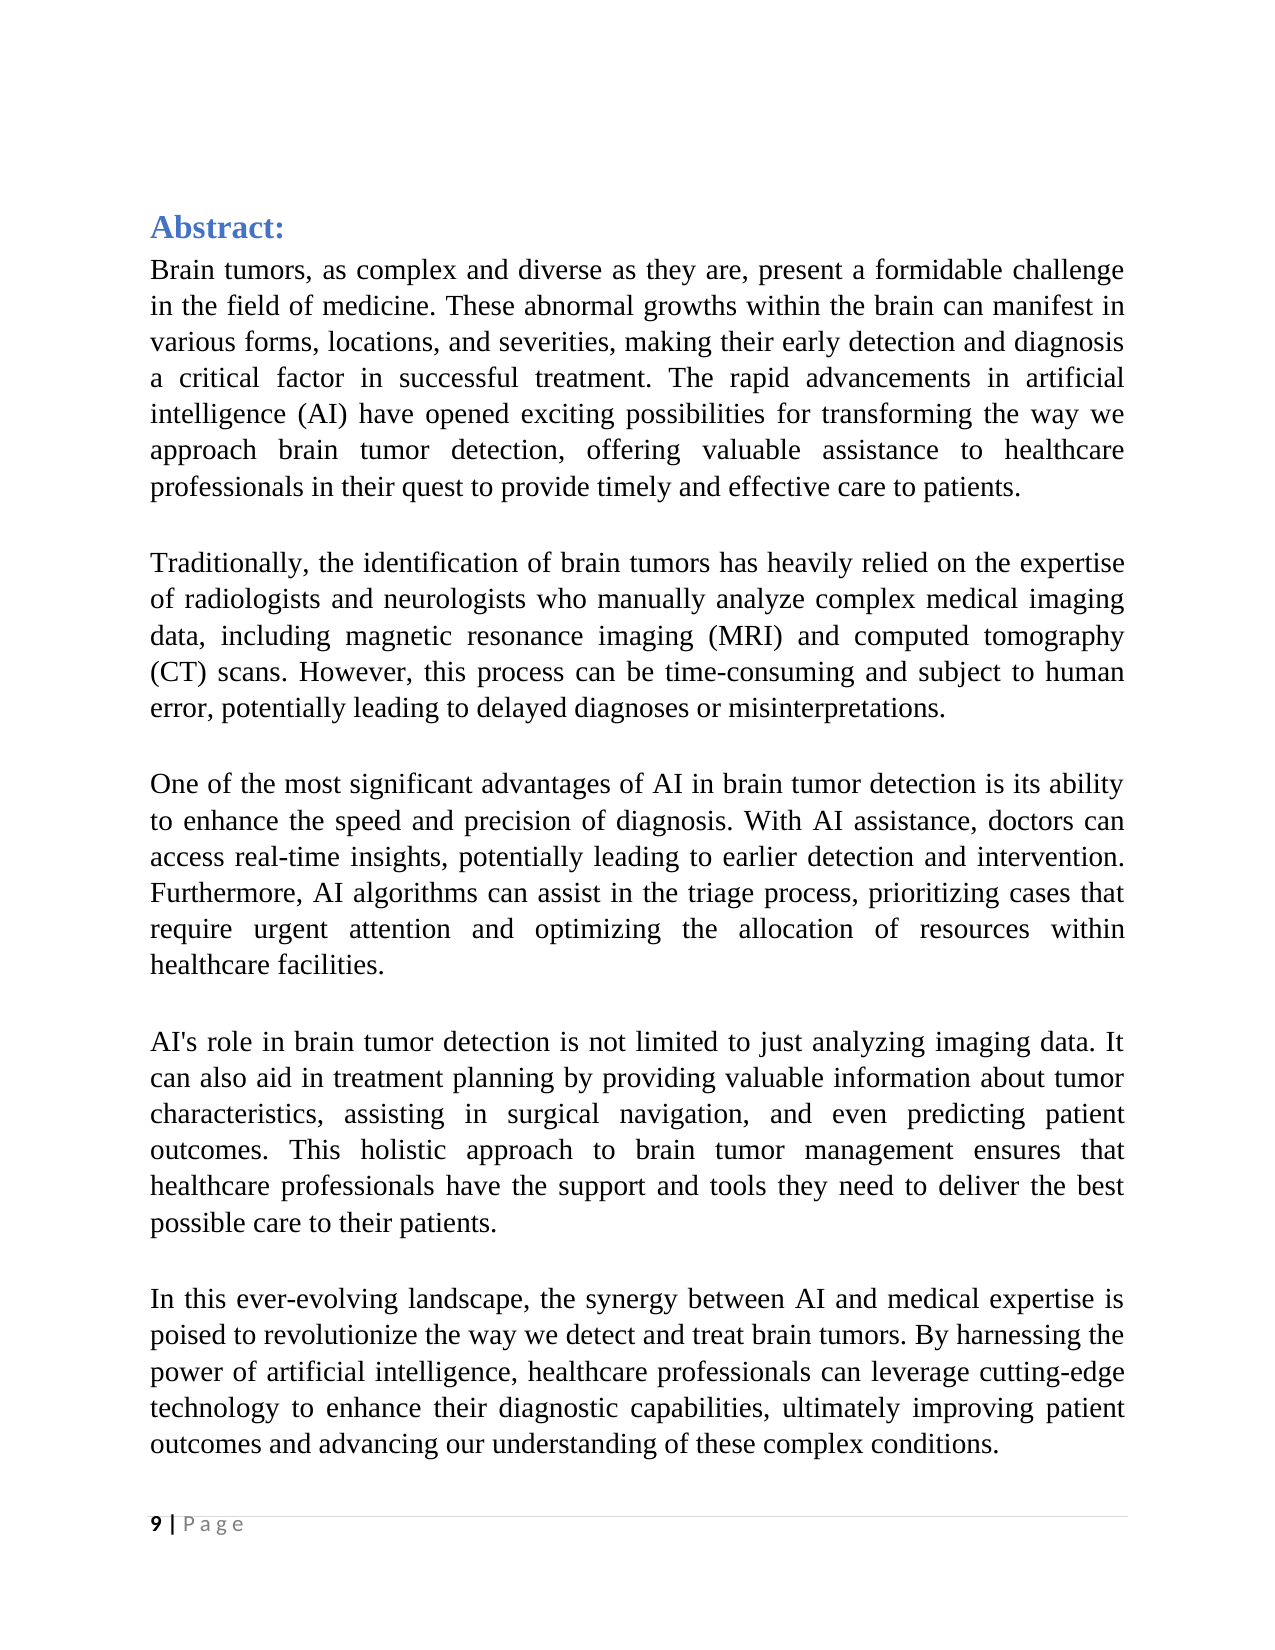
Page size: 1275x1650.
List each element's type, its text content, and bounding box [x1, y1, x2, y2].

text AI's role in brain tumor detection is not limited to just analyzing imaging data. It can also aid in treatment planning by providing valuable information about tumor characteristics, assisting in surgical navigation, and even predicting patient outcomes. This holistic approach to brain tumor management ensures that healthcare professionals have the support and tools they need to deliver the best possible care to their patients. [150, 1024, 1126, 1238]
text Abstract: [150, 208, 1126, 246]
text One of the most significant advantages of AI in brain tumor detection is its ability to enhance the speed and precision of diagnosis. With AI assistance, doctors can access real-time insights, potentially leading to earlier detection and intervention. Furthermore, AI algorithms can assist in the triage process, prioritizing cases that require urgent attention and optimizing the allocation of resources within healthcare facilities. [150, 767, 1126, 981]
text In this ever-evolving landscape, the synergy between AI and medical expertise is poised to revolutionize the way we detect and treat brain tumors. By harnessing the power of artificial intelligence, healthcare professionals can leverage cutting-edge technology to enhance their diagnostic capabilities, ultimately improving patient outcomes and advancing our understanding of these complex conditions. [150, 1281, 1126, 1459]
text Brain tumors, as complex and diverse as they are, present a formidable challenge in the field of medicine. These abnormal growths within the brain can manifest in various forms, locations, and severities, making their early detection and diagnosis a critical factor in successful treatment. The rapid advancements in artificial intelligence (AI) have opened exciting possibilities for transforming the way we approach brain tumor detection, offering valuable assistance to healthcare professionals in their quest to provide timely and effective care to patients. [150, 252, 1126, 502]
text Traditionally, the identification of brain tumors has heavily relied on the expertise of radiologists and neurologists who manually analyze complex medical imaging data, including magnetic resonance imaging (MRI) and computed tomography (CT) scans. However, this process can be time-consuming and subject to human error, potentially leading to delayed diagnoses or misinterpretations. [150, 545, 1126, 723]
